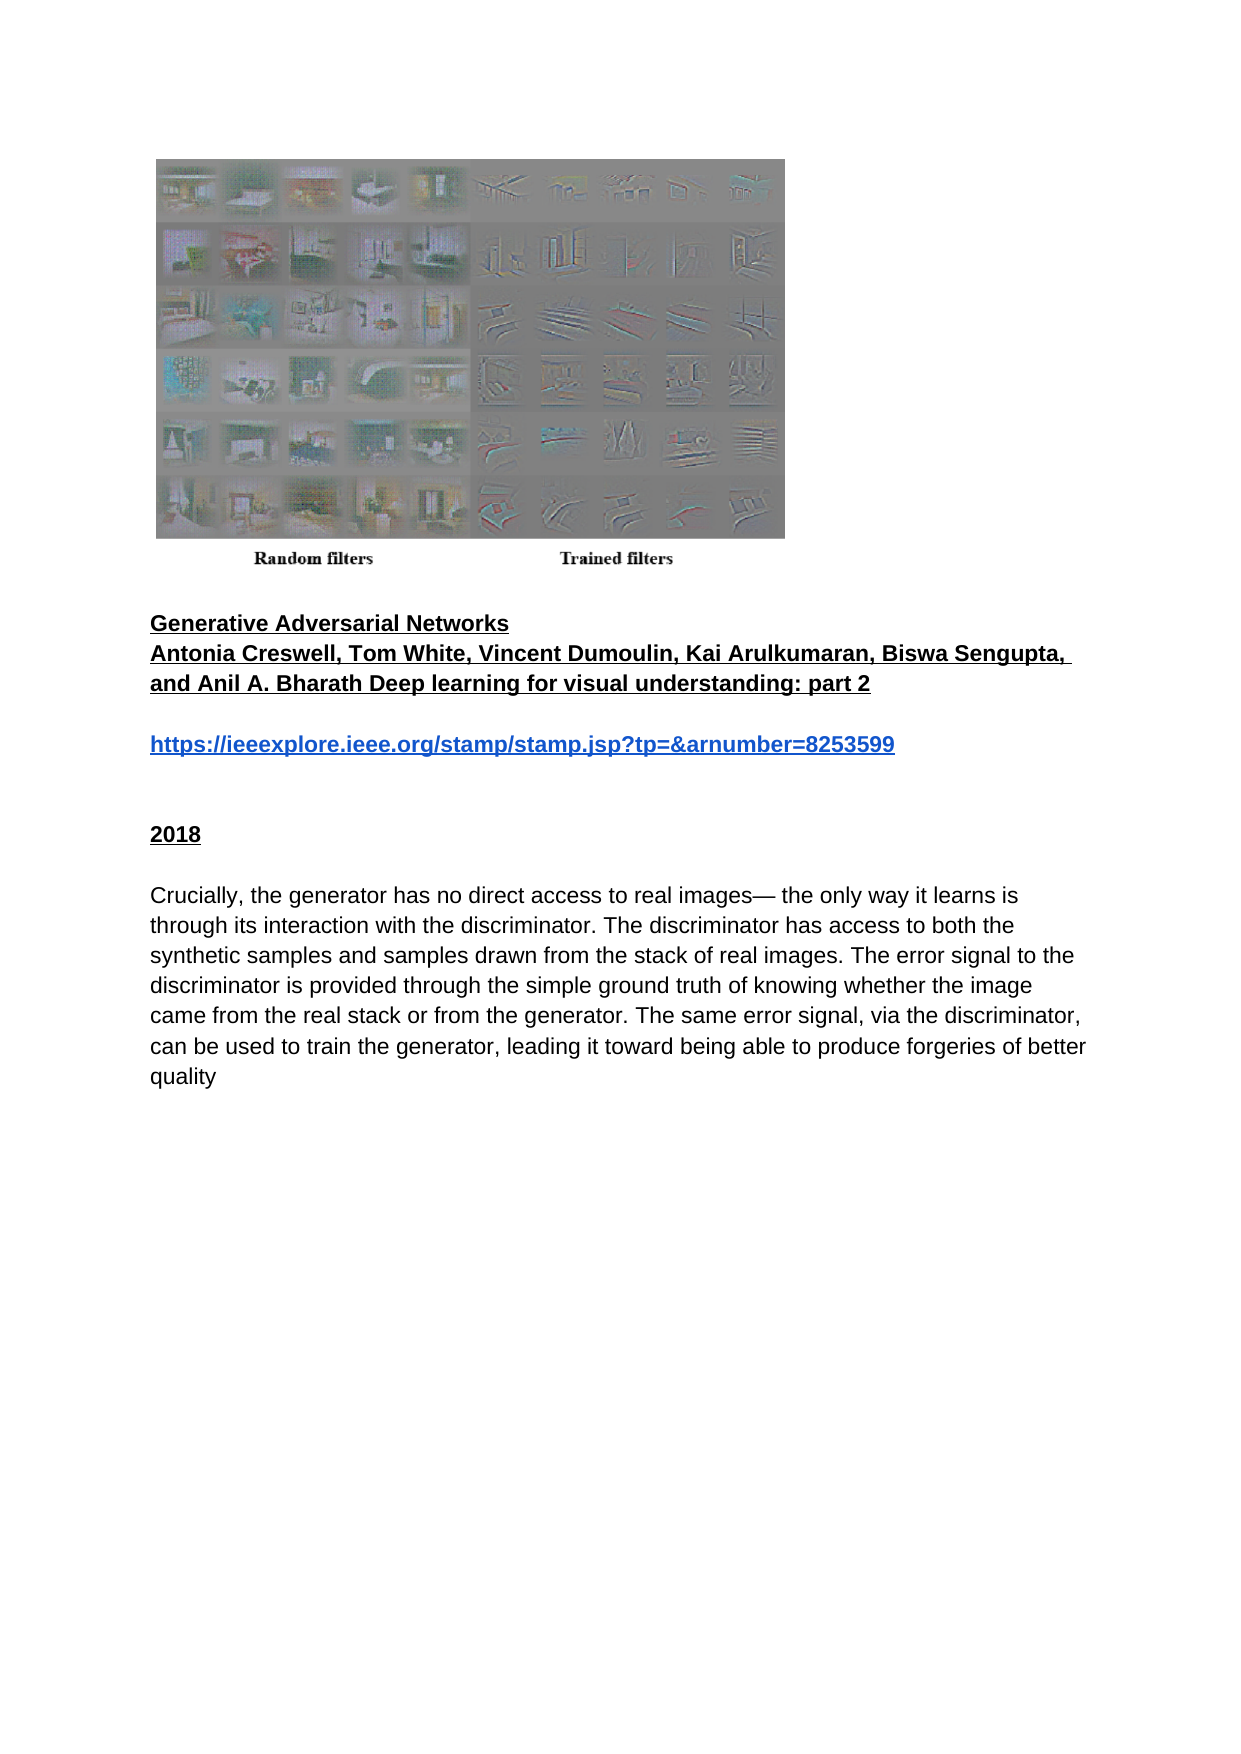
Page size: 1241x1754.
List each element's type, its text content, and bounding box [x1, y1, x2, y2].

text Antonia Creswell, Tom White, Vincent Dumoulin, Kai Arulkumaran, Biswa Sengupta, and Anil A. Bharath Deep learning for visual understanding: part 2 [150, 640, 1090, 696]
text Generative Adversarial Networks [150, 610, 1090, 636]
picture [150, 150, 804, 576]
text https://ieeexplore.ieee.org/stamp/stamp.jsp?tp=&arnumber=8253599 [150, 731, 1090, 757]
text 2018 [150, 821, 1090, 847]
text Crucially, the generator has no direct access to real images— the only way it learns is through its interaction with the discriminator. The discriminator has access to both the synthetic samples and samples drawn from the stack of real images. The error signal to the discriminator is provided through the simple ground truth of knowing whether the image came from the real stack or from the generator. The same error signal, via the discriminator, can be used to train the generator, leading it toward being able to produce forgeries of better quality [150, 882, 1090, 1089]
